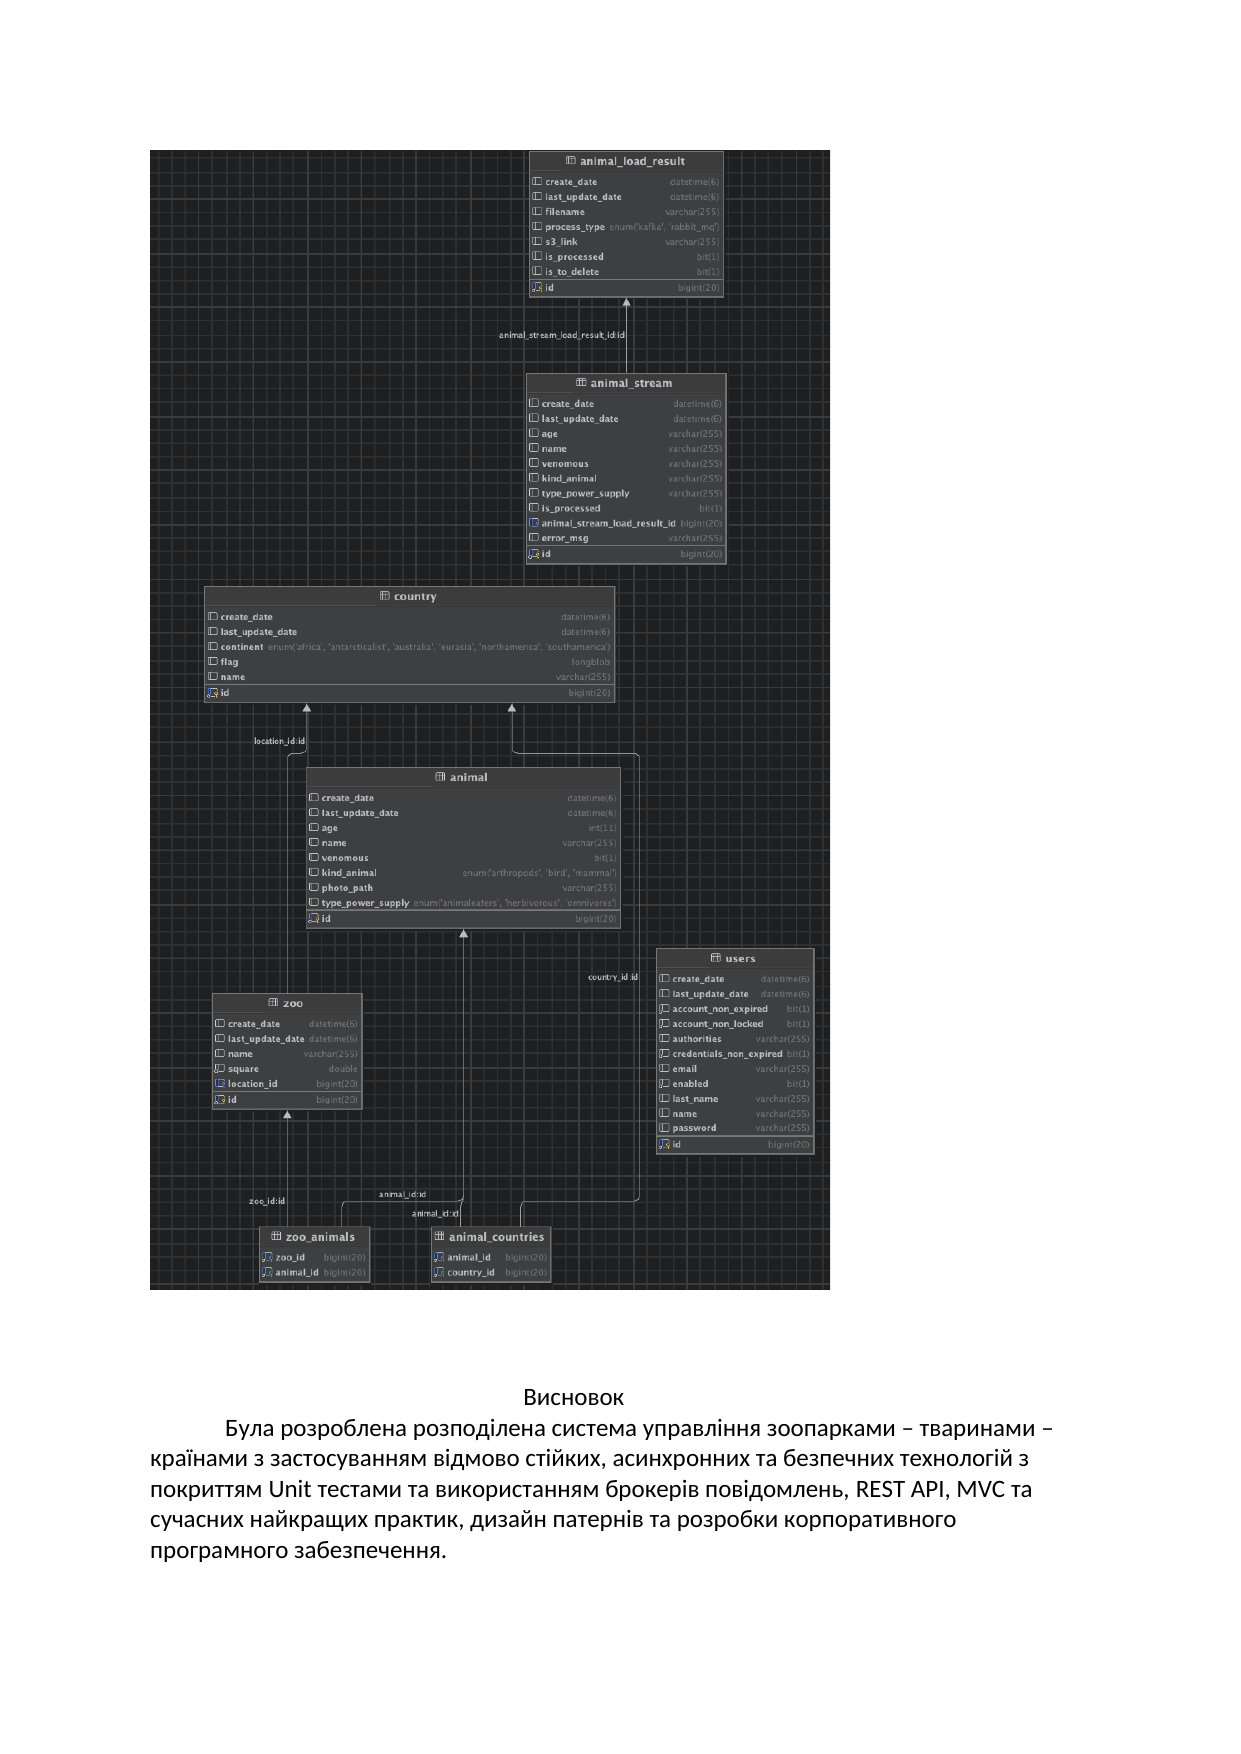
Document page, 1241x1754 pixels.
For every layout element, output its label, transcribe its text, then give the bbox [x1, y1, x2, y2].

picture [150, 150, 831, 1290]
text Висновок Була розроблена розподілена система управління зоопарками – тваринами – країнами з застосуванням відмово стійких, асинхронних та безпечних технологій з покриттям Unit тестами та використанням брокерів повідомлень, REST API, MVC та сучасних найкращих практик, дизайн патернів та розробки корпоративного програмного забезпечення. [150, 1381, 1090, 1564]
